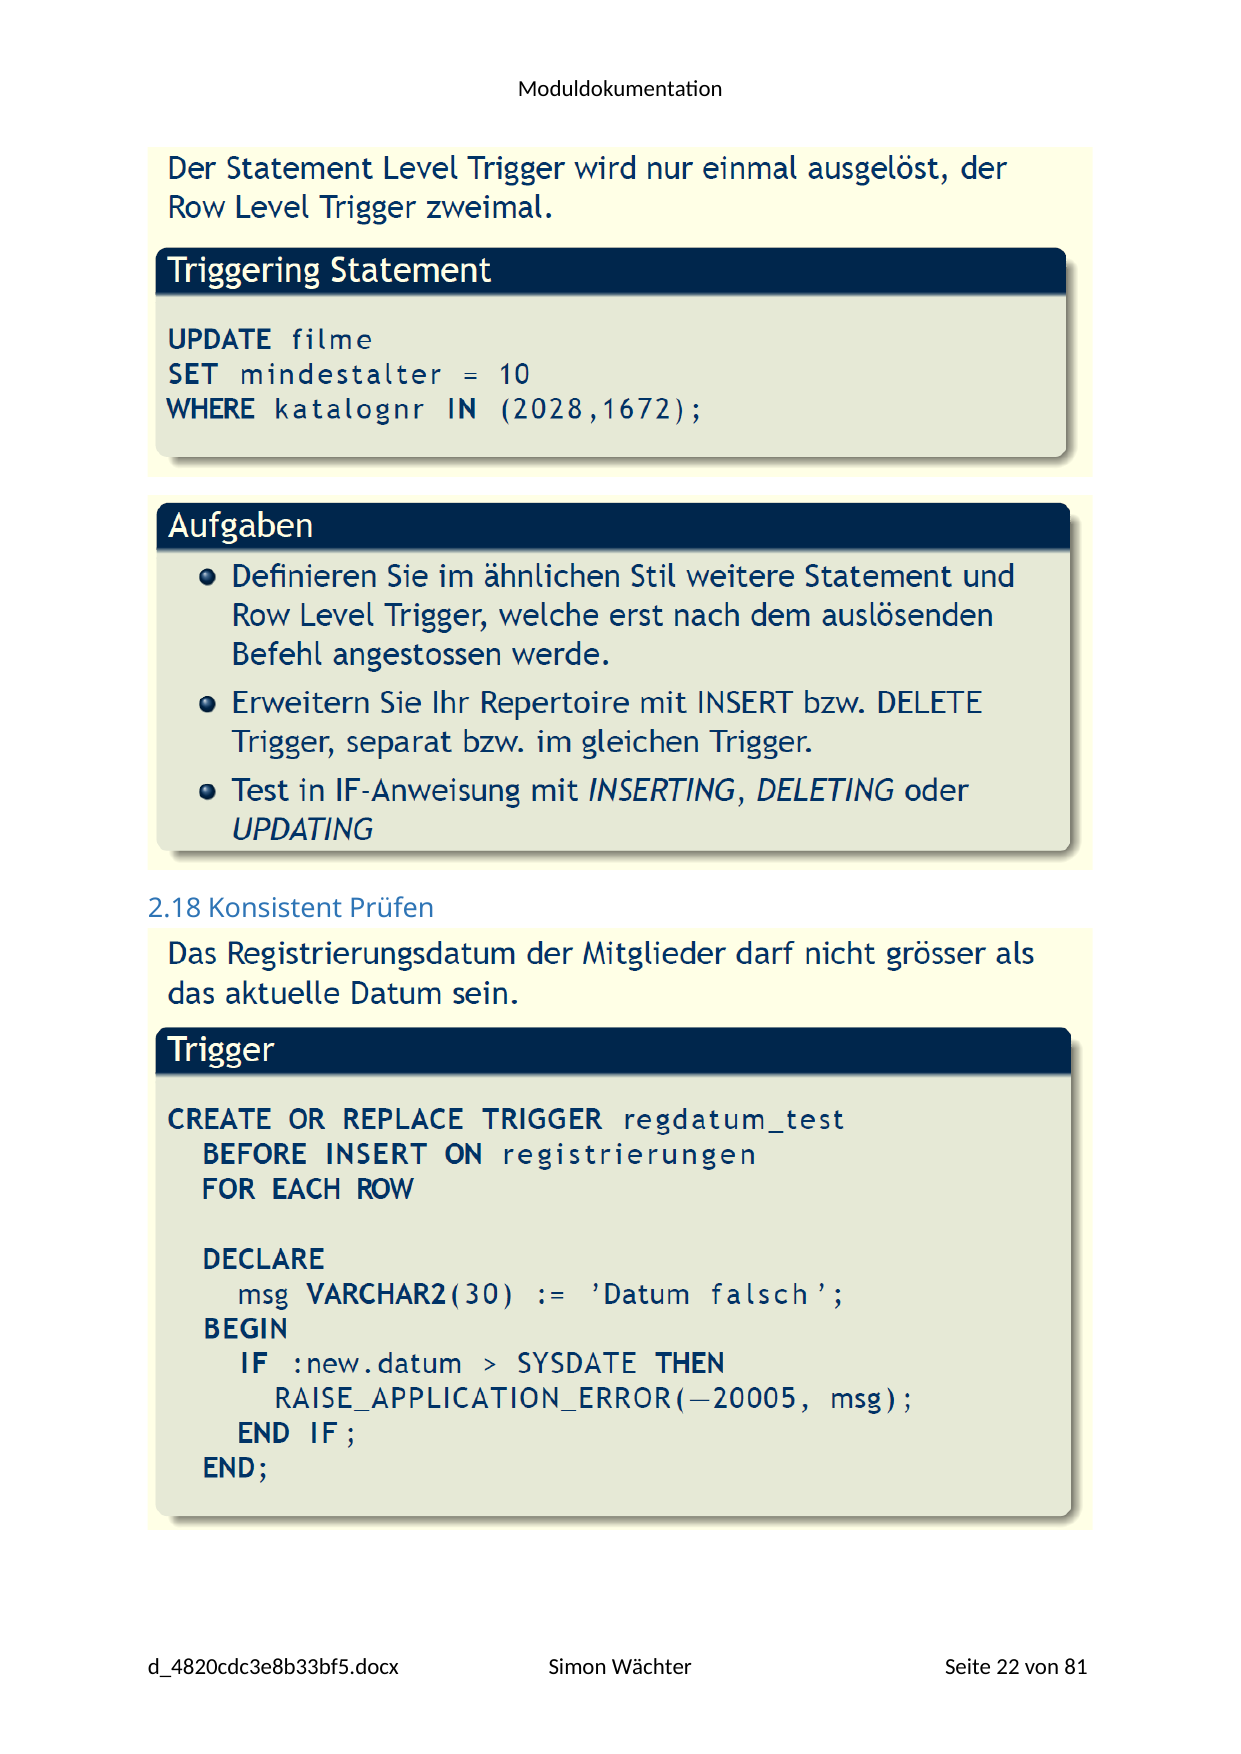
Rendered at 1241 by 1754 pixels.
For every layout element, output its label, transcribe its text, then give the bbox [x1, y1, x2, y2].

picture [147, 147, 1093, 477]
picture [147, 495, 1093, 870]
subtitle Konsistent Prüfen [148, 888, 1093, 925]
picture [147, 928, 1093, 1530]
